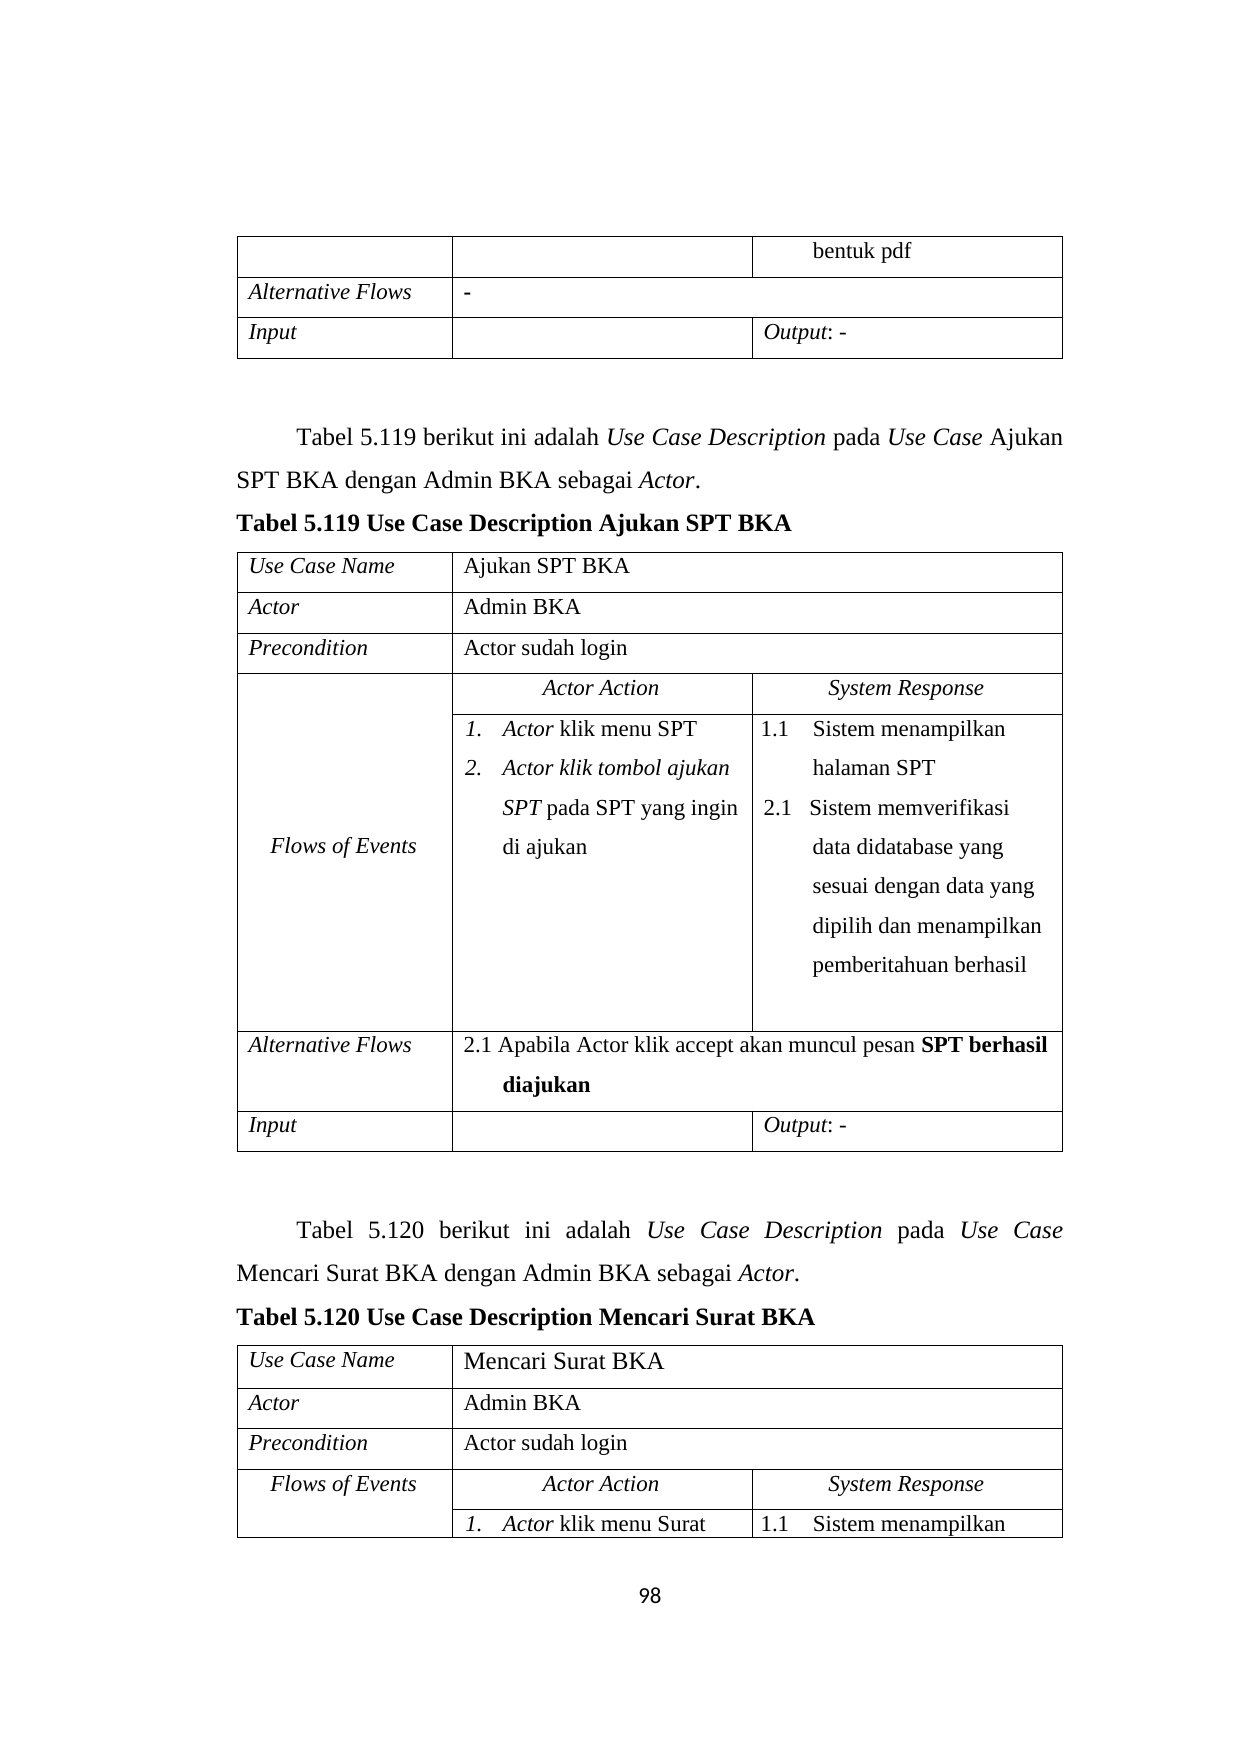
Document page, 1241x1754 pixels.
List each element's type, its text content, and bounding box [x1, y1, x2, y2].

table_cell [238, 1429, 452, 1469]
text Tabel 5.120 Use Case Description Mencari Surat BKA [236, 1302, 1063, 1330]
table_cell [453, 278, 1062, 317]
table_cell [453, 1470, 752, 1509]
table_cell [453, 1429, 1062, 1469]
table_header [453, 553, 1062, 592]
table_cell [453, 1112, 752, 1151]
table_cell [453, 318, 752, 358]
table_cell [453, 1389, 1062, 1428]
text Tabel 5.119 berikut ini adalah Use Case Description pada Use Case Ajukan SPT BKA dengan Admin BKA sebagai Actor. [236, 422, 1063, 494]
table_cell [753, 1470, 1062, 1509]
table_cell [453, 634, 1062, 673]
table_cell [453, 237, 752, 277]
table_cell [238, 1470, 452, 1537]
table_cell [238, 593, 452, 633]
text Tabel 5.119 Use Case Description Ajukan SPT BKA [236, 508, 1063, 537]
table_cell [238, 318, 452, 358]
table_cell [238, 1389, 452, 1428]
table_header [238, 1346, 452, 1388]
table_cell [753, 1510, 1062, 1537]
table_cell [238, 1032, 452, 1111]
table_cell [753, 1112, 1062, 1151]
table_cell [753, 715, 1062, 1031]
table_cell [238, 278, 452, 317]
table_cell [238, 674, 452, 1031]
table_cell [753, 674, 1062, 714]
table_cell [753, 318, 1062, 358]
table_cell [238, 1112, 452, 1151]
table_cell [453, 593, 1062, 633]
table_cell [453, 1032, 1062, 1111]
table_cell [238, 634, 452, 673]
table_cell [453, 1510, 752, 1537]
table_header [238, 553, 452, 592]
text Tabel 5.120 berikut ini adalah Use Case Description pada Use Case Mencari Surat BKA dengan Admin BKA sebagai Actor. [236, 1215, 1063, 1287]
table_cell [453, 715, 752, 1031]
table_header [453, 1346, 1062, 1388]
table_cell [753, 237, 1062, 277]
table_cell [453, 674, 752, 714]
